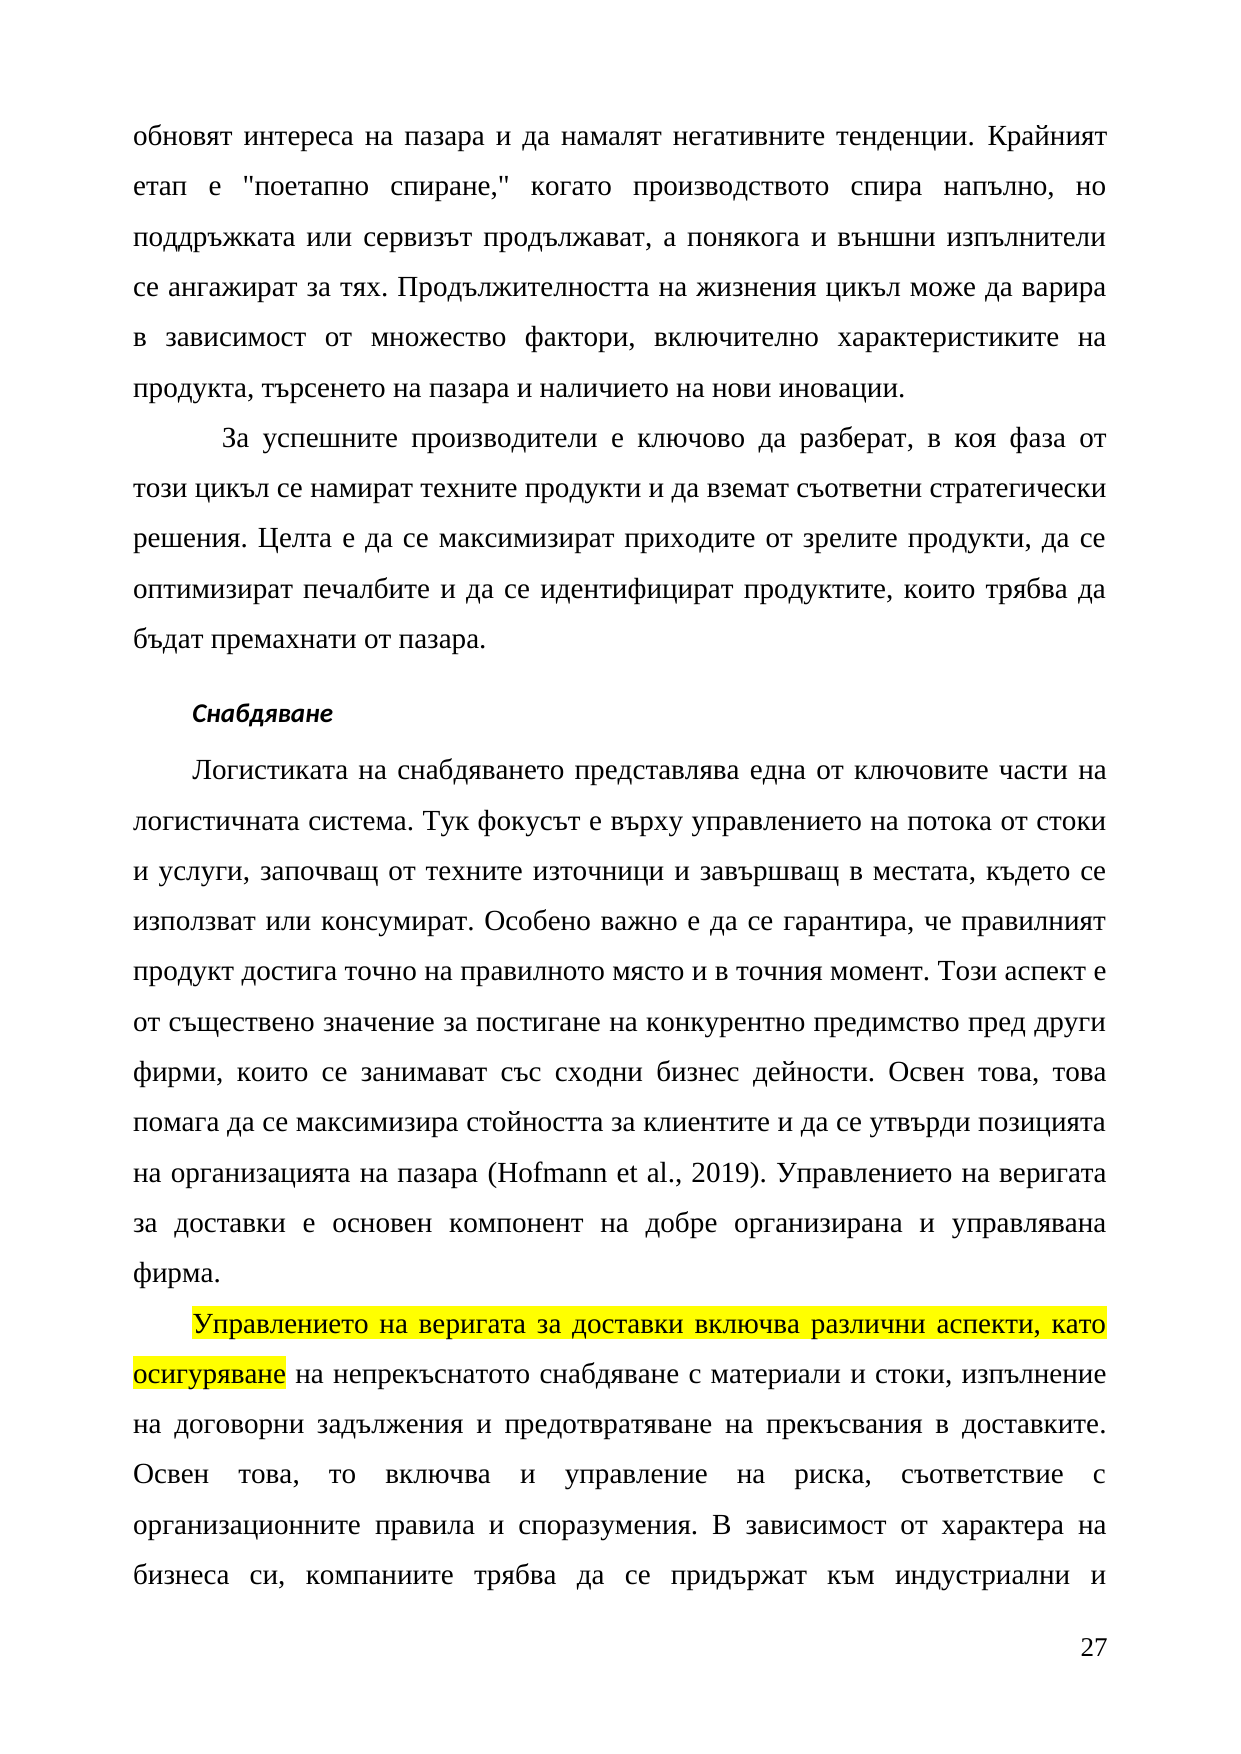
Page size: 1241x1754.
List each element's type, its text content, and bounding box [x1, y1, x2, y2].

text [133, 118, 1107, 403]
text За успешните производители е ключово да разберат, в коя фаза от този цикъл се намират техните продукти и да вземат съответни стратегически решения. Целта е да се максимизират приходите от зрелите продукти, да се оптимизират печалбите и да се идентифицират продуктите, които трябва да бъдат премахнати от пазара. [133, 420, 1107, 655]
subtitle Снабдяване [133, 697, 1107, 729]
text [133, 1306, 1107, 1591]
text Логистиката на снабдяването представлява една от ключовите части на логистичната система. Тук фокусът е върху управлението на потока от стоки и услуги, започващ от техните източници и завършващ в местата, където се използват или консумират. Особено важно е да се гарантира, че правилният продукт достига точно на правилното място и в точния момент. Този аспект е от съществено значение за постигане на конкурентно предимство пред други фирми, които се занимават със сходни бизнес дейности. Освен това, това помага да се максимизира стойността за клиентите и да се утвърди позицията на организацията на пазара (Hofmann et al., 2019). Управлението на веригата за доставки е основен компонент на добре организирана и управлявана фирма. [133, 752, 1107, 1289]
